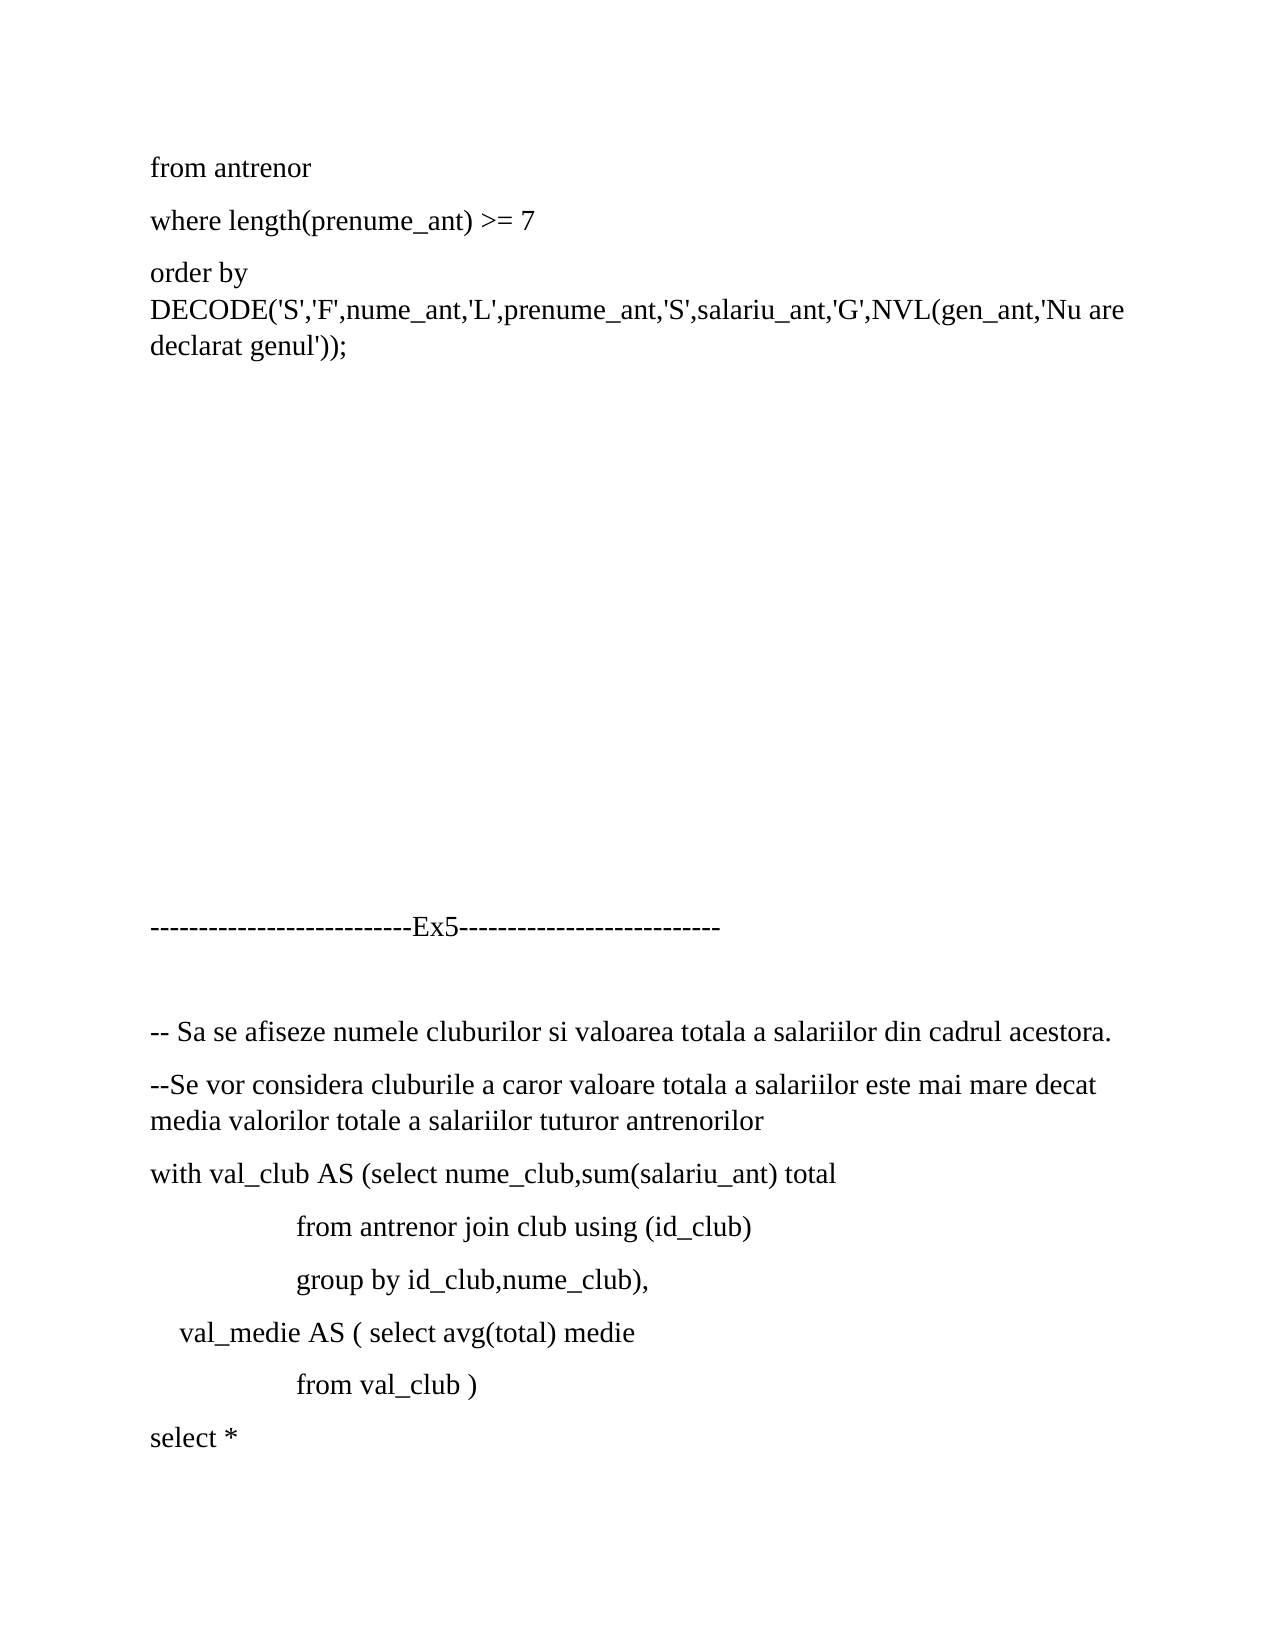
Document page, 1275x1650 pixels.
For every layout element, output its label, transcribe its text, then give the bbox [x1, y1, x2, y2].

text ---------------------------Ex5--------------------------- [150, 909, 1125, 942]
text with val_club AS (select nume_club,sum(salariu_ant) total [150, 1156, 1125, 1190]
text from val_club ) [150, 1367, 1125, 1401]
text select * [150, 1420, 1125, 1454]
text order by DECODE('S','F',nume_ant,'L',prenume_ant,'S',salariu_ant,'G',NVL(gen_ant,'Nu are declarat genul')); [150, 256, 1125, 361]
text -- Sa se afiseze numele cluburilor si valoarea totala a salariilor din cadrul acestora. [150, 1014, 1125, 1048]
text from antrenor join club using (id_club) [150, 1209, 1125, 1243]
text group by id_club,nume_club), [150, 1262, 1125, 1295]
text from antrenor [150, 150, 1125, 183]
text --Se vor considera cluburile a caror valoare totala a salariilor este mai mare decat media valorilor totale a salariilor tuturor antrenorilor [150, 1067, 1125, 1137]
text val_medie AS ( select avg(total) medie [150, 1315, 1125, 1348]
text where length(prenume_ant) >= 7 [150, 203, 1125, 236]
